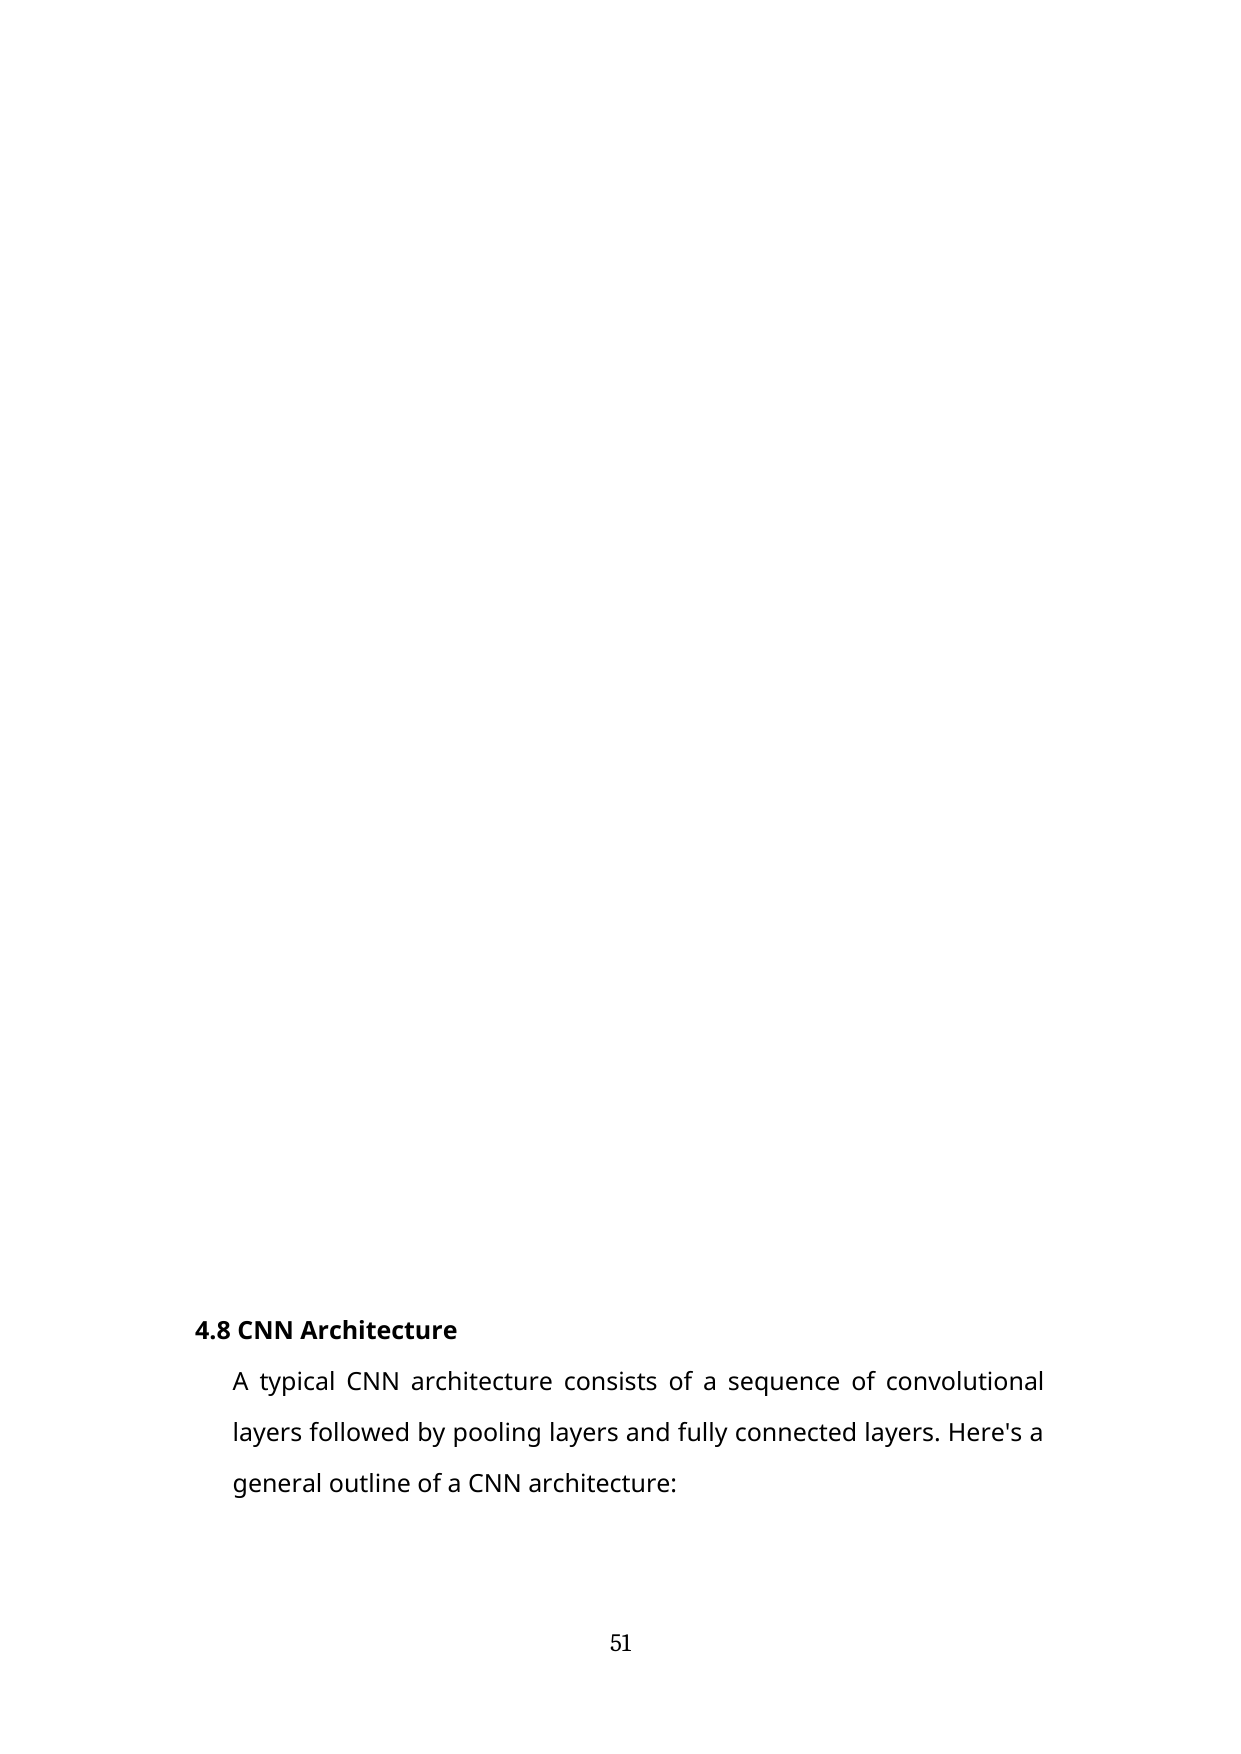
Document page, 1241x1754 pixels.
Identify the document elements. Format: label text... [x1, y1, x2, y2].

list A typical CNN architecture consists of a sequence of convolutional layers followed by pooling layers and fully connected layers. Here's a general outline of a CNN architecture: [232, 1363, 1045, 1499]
list 4.8 CNN Architecture [195, 1312, 1045, 1346]
